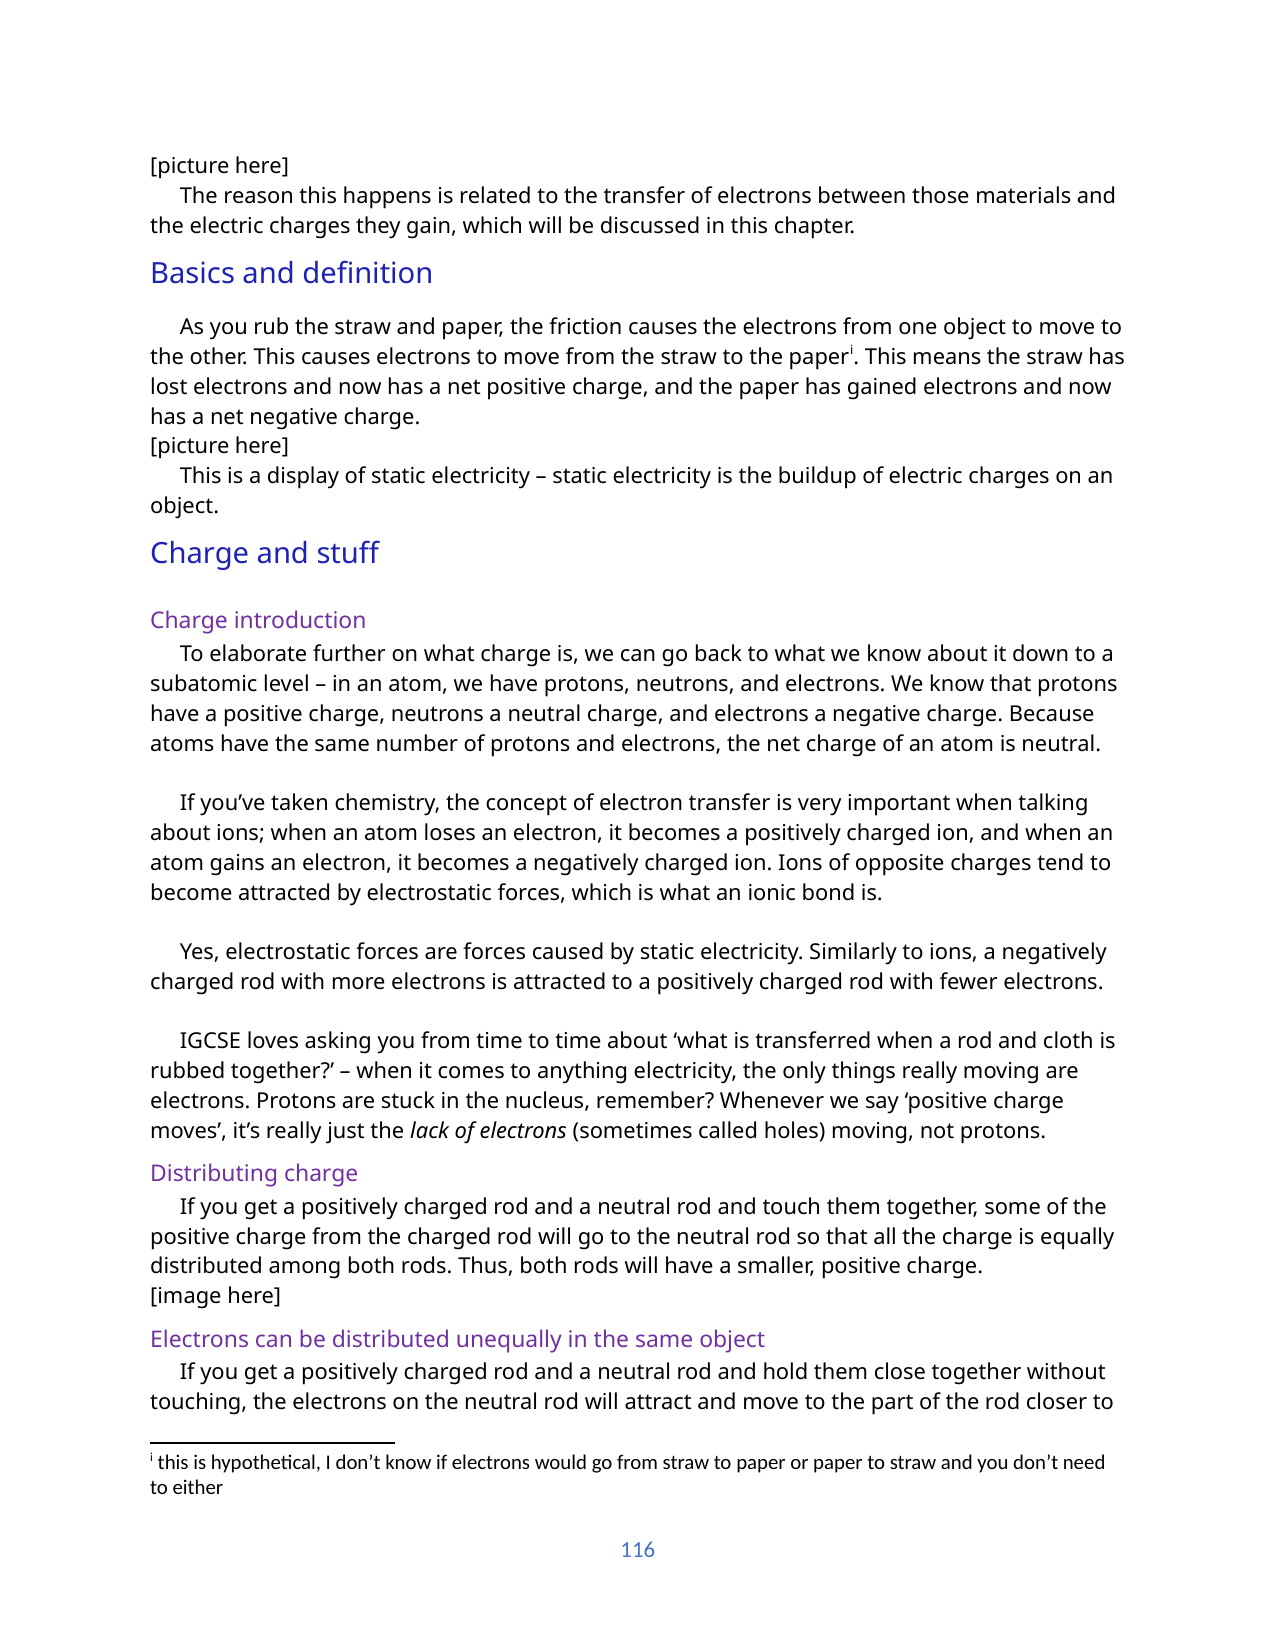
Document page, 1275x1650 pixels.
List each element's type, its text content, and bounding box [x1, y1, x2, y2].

text The reason this happens is related to the transfer of electrons between those materials and the electric charges they gain, which will be discussed in this chapter. [150, 180, 1125, 239]
text Electrons can be distributed unequally in the same object [150, 1322, 1125, 1354]
text If you get a positively charged rod and a neutral rod and touch them together, some of the positive charge from the charged rod will go to the neutral rod so that all the charge is equally distributed among both rods. Thus, both rods will have a smaller, positive charge. [150, 1191, 1125, 1280]
text Yes, electrostatic forces are forces caused by static electricity. Similarly to ions, a negatively charged rod with more electrons is attracted to a positively charged rod with fewer electrons. [150, 936, 1125, 996]
text Charge and stuff [150, 532, 1125, 572]
text [picture here] [150, 431, 1125, 460]
text This is a display of static electricity – static electricity is the buildup of electric charges on an object. [150, 460, 1125, 520]
text To elaborate further on what charge is, we can go back to what we know about it down to a subatomic level – in an atom, we have protons, neutrons, and electrons. We know that protons have a positive charge, neutrons a neutral charge, and electrons a negative charge. Because atoms have the same number of protons and electrons, the net charge of an atom is neutral. [150, 638, 1125, 757]
text [image here] [150, 1280, 1125, 1310]
text Charge introduction [150, 604, 1125, 636]
text [picture here] [150, 150, 1125, 180]
text If you’ve taken chemistry, the concept of electron transfer is very important when talking about ions; when an atom loses an electron, it becomes a positively charged ion, and when an atom gains an electron, it becomes a negatively charged ion. Ions of opposite charges tend to become attracted by electrostatic forces, which is what an ionic bond is. [150, 787, 1125, 906]
text IGCSE loves asking you from time to time about ‘what is transferred when a rod and cloth is rubbed together?’ – when it comes to anything electricity, the only things really moving are electrons. Protons are stuck in the nucleus, remember? Whenever we say ‘positive charge moves’, it’s really just the lack of electrons (sometimes called holes) moving, not protons. [150, 1025, 1125, 1144]
text Basics and definition [150, 252, 1125, 292]
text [150, 1356, 1125, 1416]
text As you rub the straw and paper, the friction causes the electrons from one object to move to the other. This causes electrons to move from the straw to the paper. This means the straw has lost electrons and now has a net positive charge, and the paper has gained electrons and now has a net negative charge. [150, 311, 1125, 431]
text Distributing charge [150, 1157, 1125, 1188]
